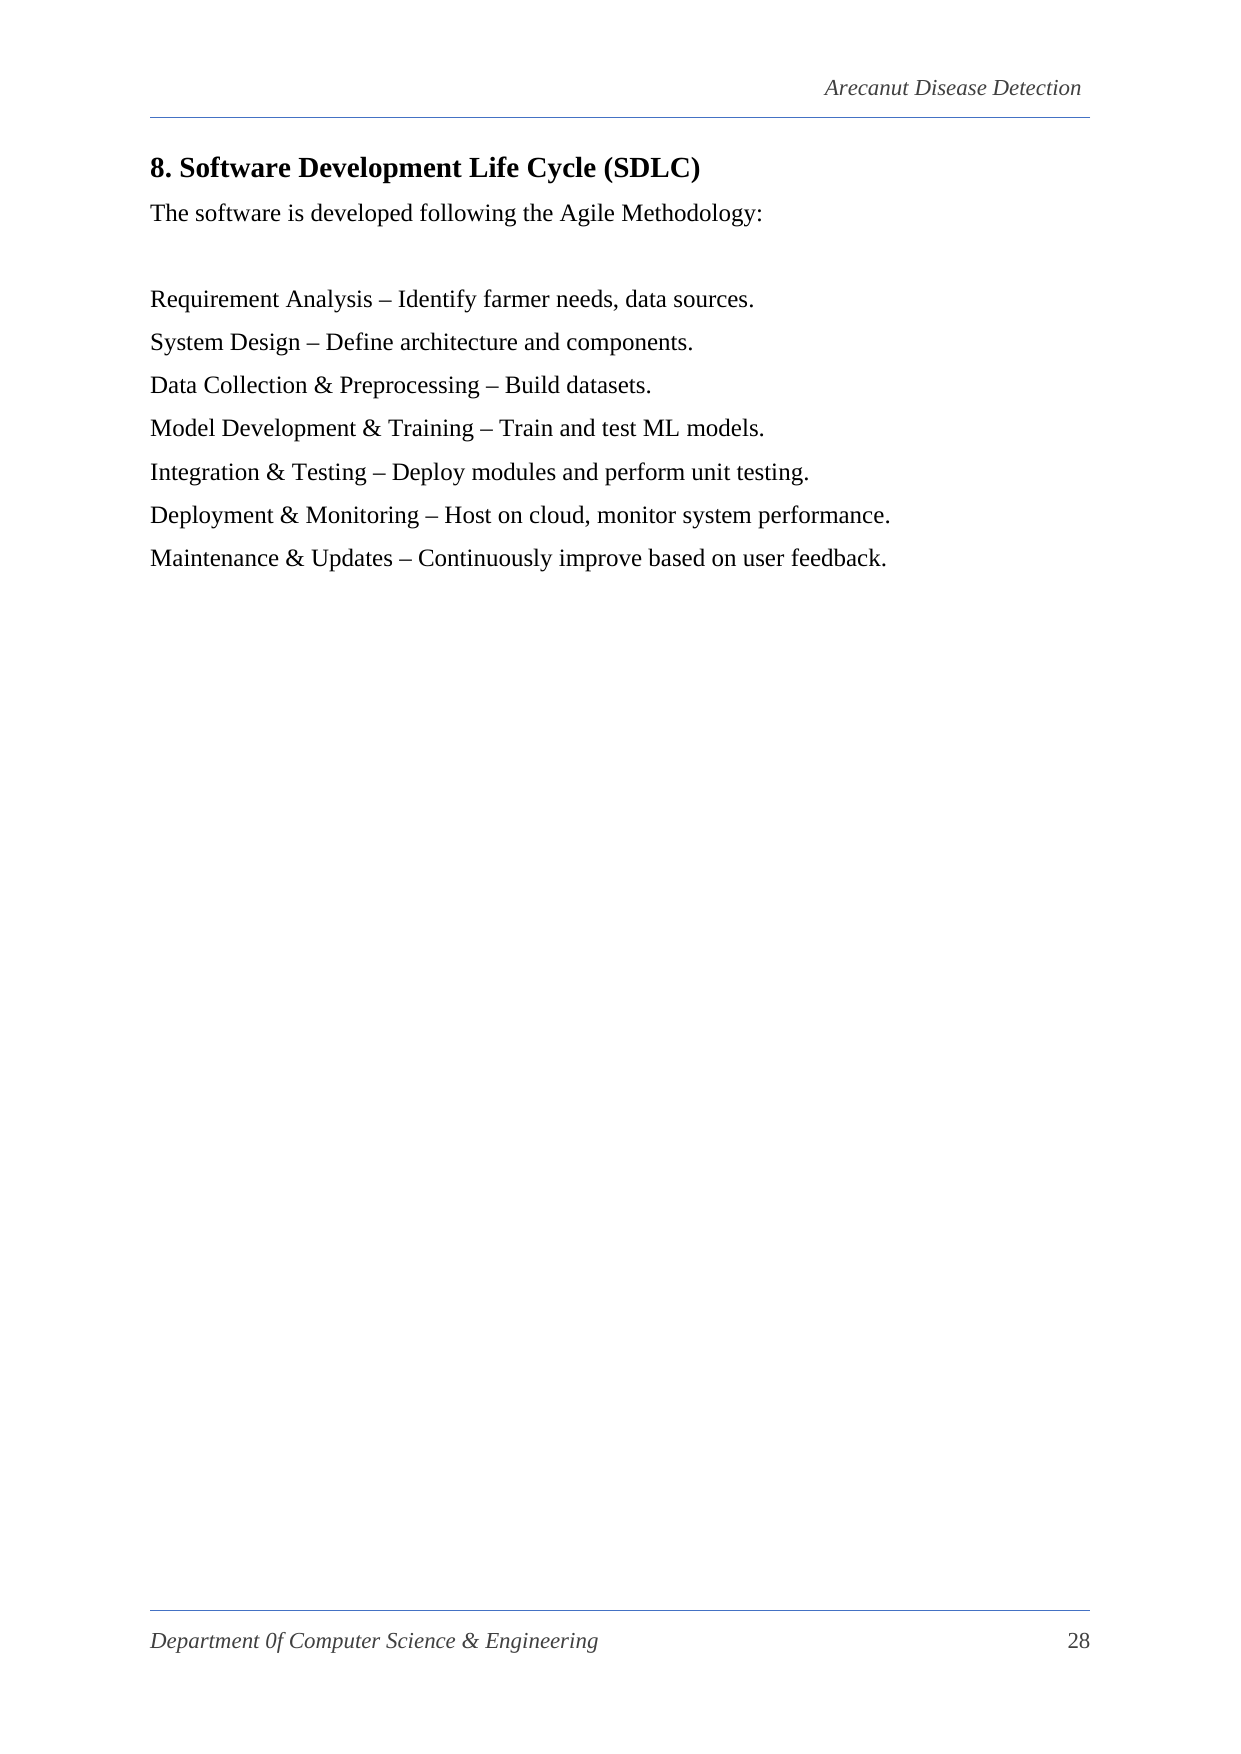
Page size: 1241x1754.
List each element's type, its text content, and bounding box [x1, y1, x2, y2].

text 8. Software Development Life Cycle (SDLC) The software is developed following the Agile Methodology: Requirement Analysis – Identify farmer needs, data sources. System Design – Define architecture and components. Data Collection & Preprocessing – Build datasets. Model Development & Training – Train and test ML models. Integration & Testing – Deploy modules and perform unit testing. Deployment & Monitoring – Host on cloud, monitor system performance. Maintenance & Updates – Continuously improve based on user feedback. [150, 150, 1090, 572]
